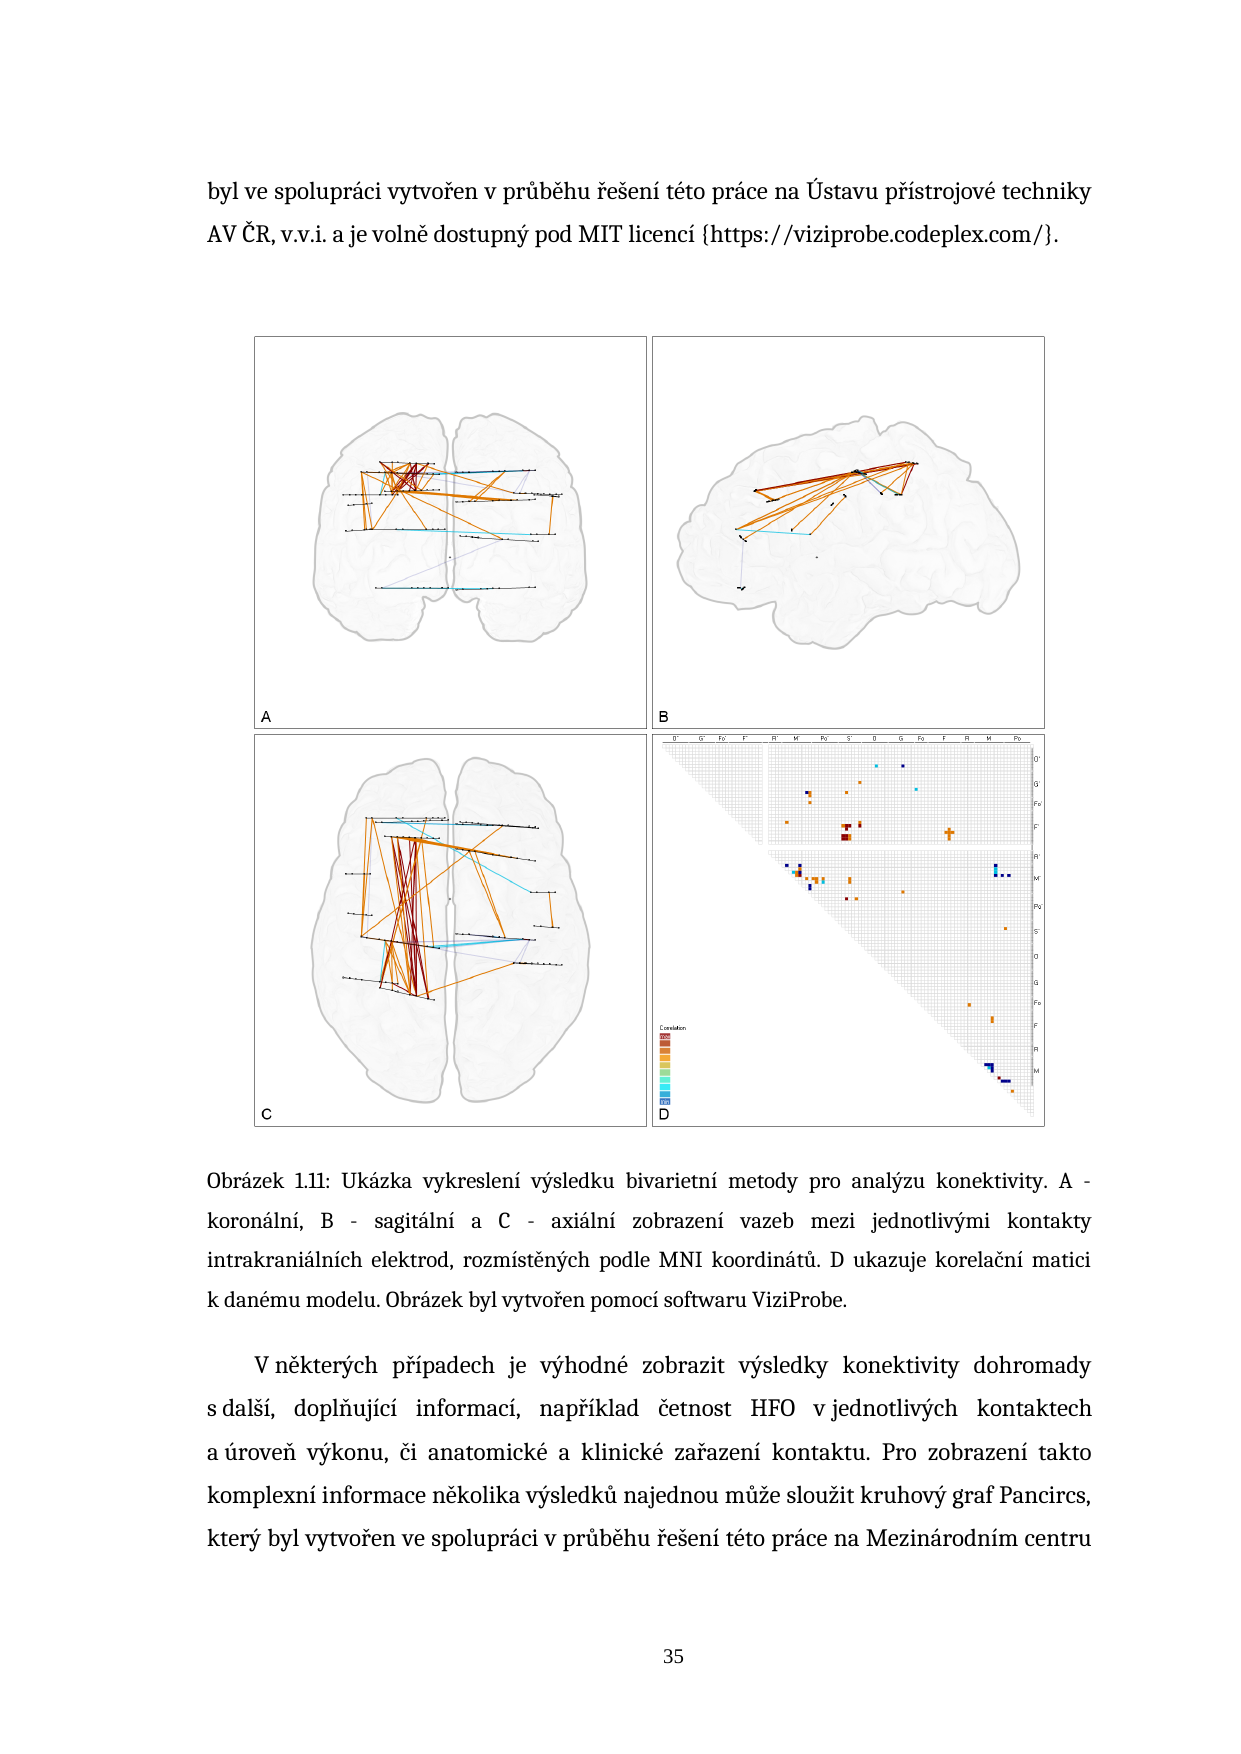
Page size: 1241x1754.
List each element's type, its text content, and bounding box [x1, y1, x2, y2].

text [207, 177, 1092, 249]
text Obrázek 1.11: Ukázka vykreslení výsledku bivarietní metody pro analýzu konektivity. A - koronální, B - sagitální a C - axiální zobrazení vazeb mezi jednotlivými kontakty intrakraniálních elektrod, rozmístěných podle MNI koordinátů. D ukazuje korelační matici k danému modelu. Obrázek byl vytvořen pomocí softwaru ViziProbe. [207, 1168, 1092, 1313]
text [207, 1351, 1092, 1552]
picture [249, 331, 1050, 1129]
